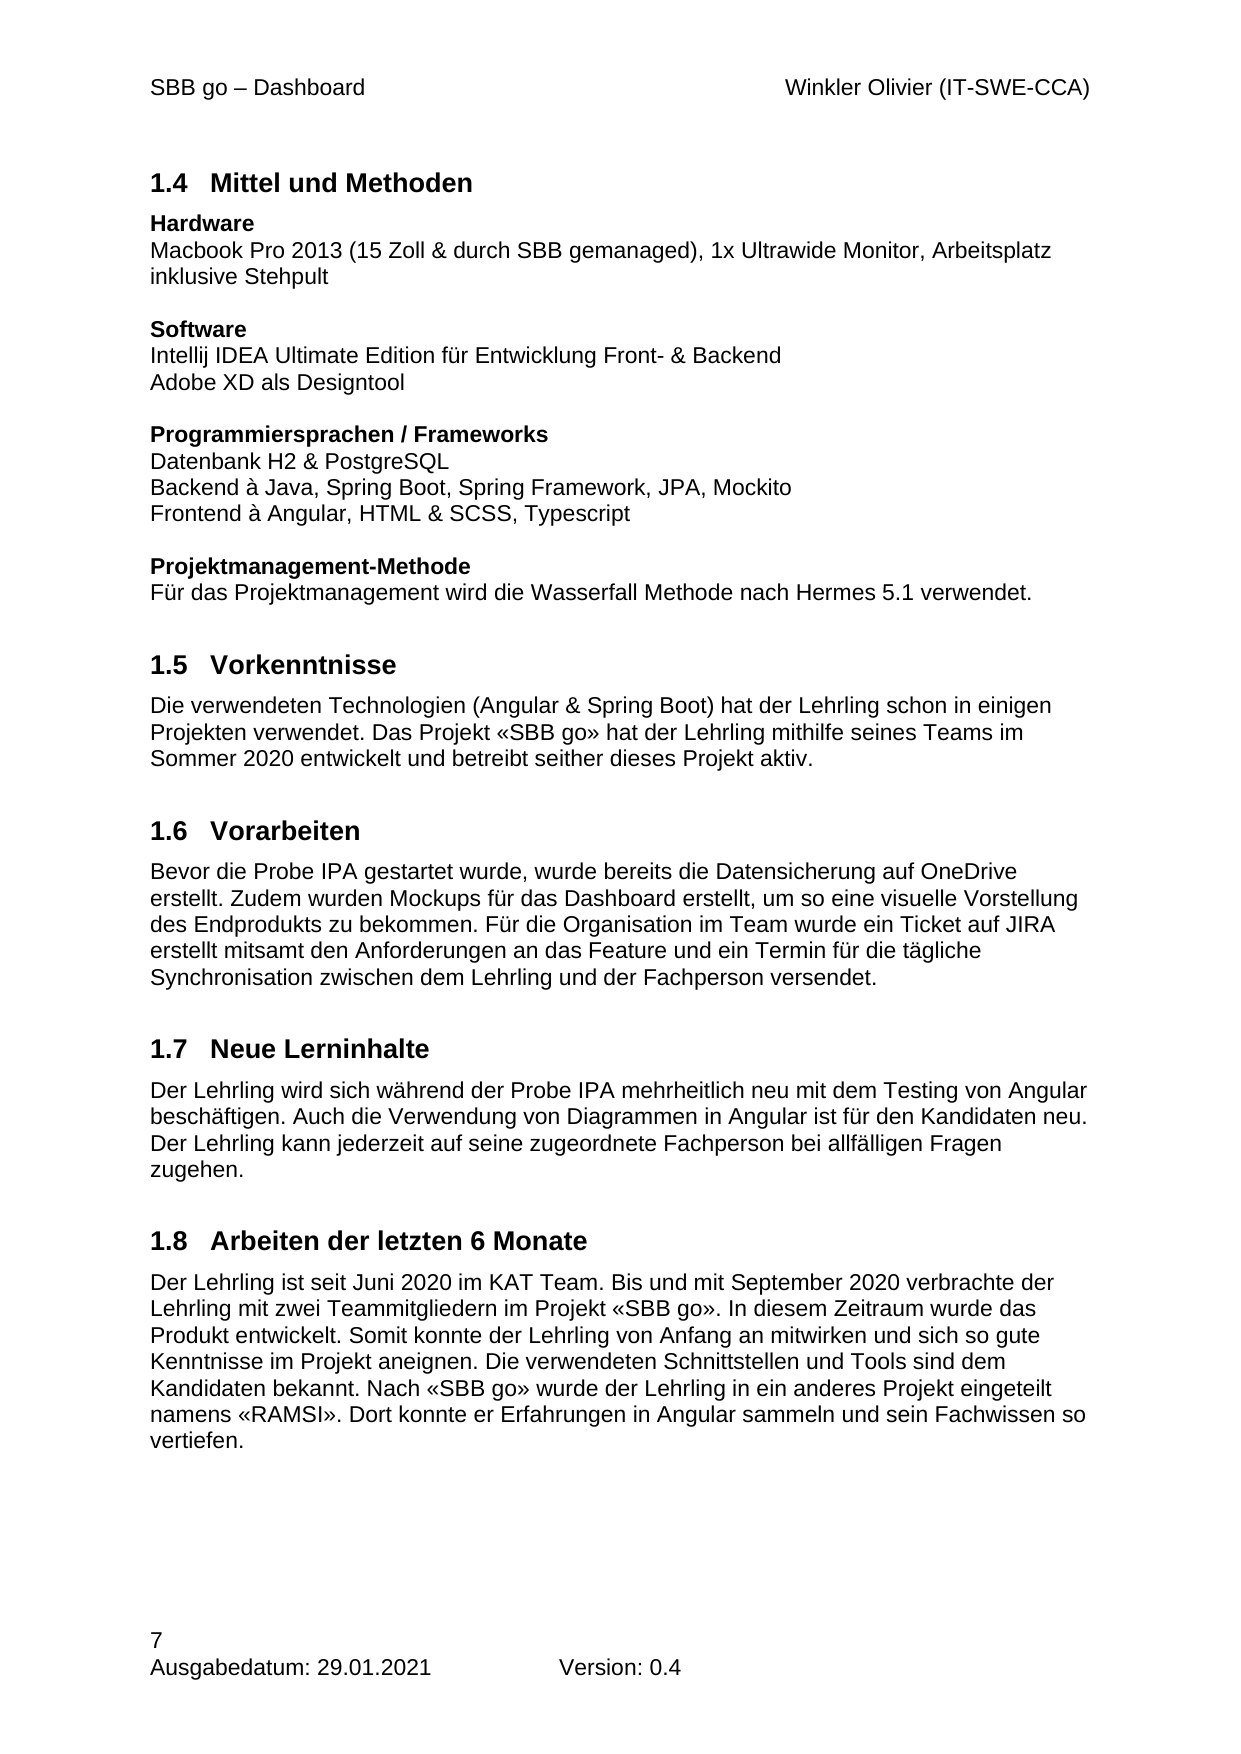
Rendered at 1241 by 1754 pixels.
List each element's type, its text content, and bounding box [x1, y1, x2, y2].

text Hardware [150, 210, 1090, 237]
subtitle Mittel und Methoden [150, 167, 1090, 198]
text Frontend à Angular, HTML & SCSS, Typescript [150, 500, 1090, 527]
subtitle Arbeiten der letzten 6 Monate [150, 1225, 1090, 1257]
text Macbook Pro 2013 (15 Zoll & durch SBB gemanaged), 1x Ultrawide Monitor, Arbeitsplatz inklusive Stehpult [150, 237, 1090, 289]
subtitle Vorkenntnisse [150, 649, 1090, 680]
text Bevor die Probe IPA gestartet wurde, wurde bereits die Datensicherung auf OneDrive erstellt. Zudem wurden Mockups für das Dashboard erstellt, um so eine visuelle Vorstellung des Endprodukts zu bekommen. Für die Organisation im Team wurde ein Ticket auf JIRA erstellt mitsamt den Anforderungen an das Feature und ein Termin für die tägliche Synchronisation zwischen dem Lehrling und der Fachperson versendet. [150, 858, 1090, 990]
text Software [150, 316, 1090, 342]
subtitle Neue Lerninhalte [150, 1033, 1090, 1064]
text Backend à Java, Spring Boot, Spring Framework, JPA, Mockito [150, 474, 1090, 500]
text Der Lehrling ist seit Juni 2020 im KAT Team. Bis und mit September 2020 verbrachte der Lehrling mit zwei Teammitgliedern im Projekt «SBB go». In diesem Zeitraum wurde das Produkt entwickelt. Somit konnte der Lehrling von Anfang an mitwirken und sich so gute Kenntnisse im Projekt aneignen. Die verwendeten Schnittstellen und Tools sind dem Kandidaten bekannt. Nach «SBB go» wurde der Lehrling in ein anderes Projekt eingeteilt namens «RAMSI». Dort konnte er Erfahrungen in Angular sammeln und sein Fachwissen so vertiefen. [150, 1269, 1090, 1453]
text Die verwendeten Technologien (Angular & Spring Boot) hat der Lehrling schon in einigen Projekten verwendet. Das Projekt «SBB go» hat der Lehrling mithilfe seines Teams im Sommer 2020 entwickelt und betreibt seither dieses Projekt aktiv. [150, 692, 1090, 772]
text Der Lehrling wird sich während der Probe IPA mehrheitlich neu mit dem Testing von Angular beschäftigen. Auch die Verwendung von Diagrammen in Angular ist für den Kandidaten neu. Der Lehrling kann jederzeit auf seine zugeordnete Fachperson bei allfälligen Fragen zugehen. [150, 1077, 1090, 1182]
text Datenbank H2 & PostgreSQL [150, 448, 1090, 474]
text Für das Projektmanagement wird die Wasserfall Methode nach Hermes 5.1 verwendet. [150, 579, 1090, 606]
text Intellij IDEA Ultimate Edition für Entwicklung Front- & Backend [150, 342, 1090, 368]
subtitle Vorarbeiten [150, 814, 1090, 846]
text Programmiersprachen / Frameworks [150, 421, 1090, 448]
text Projektmanagement-Methode [150, 553, 1090, 579]
text Adobe XD als Designtool [150, 368, 1090, 395]
